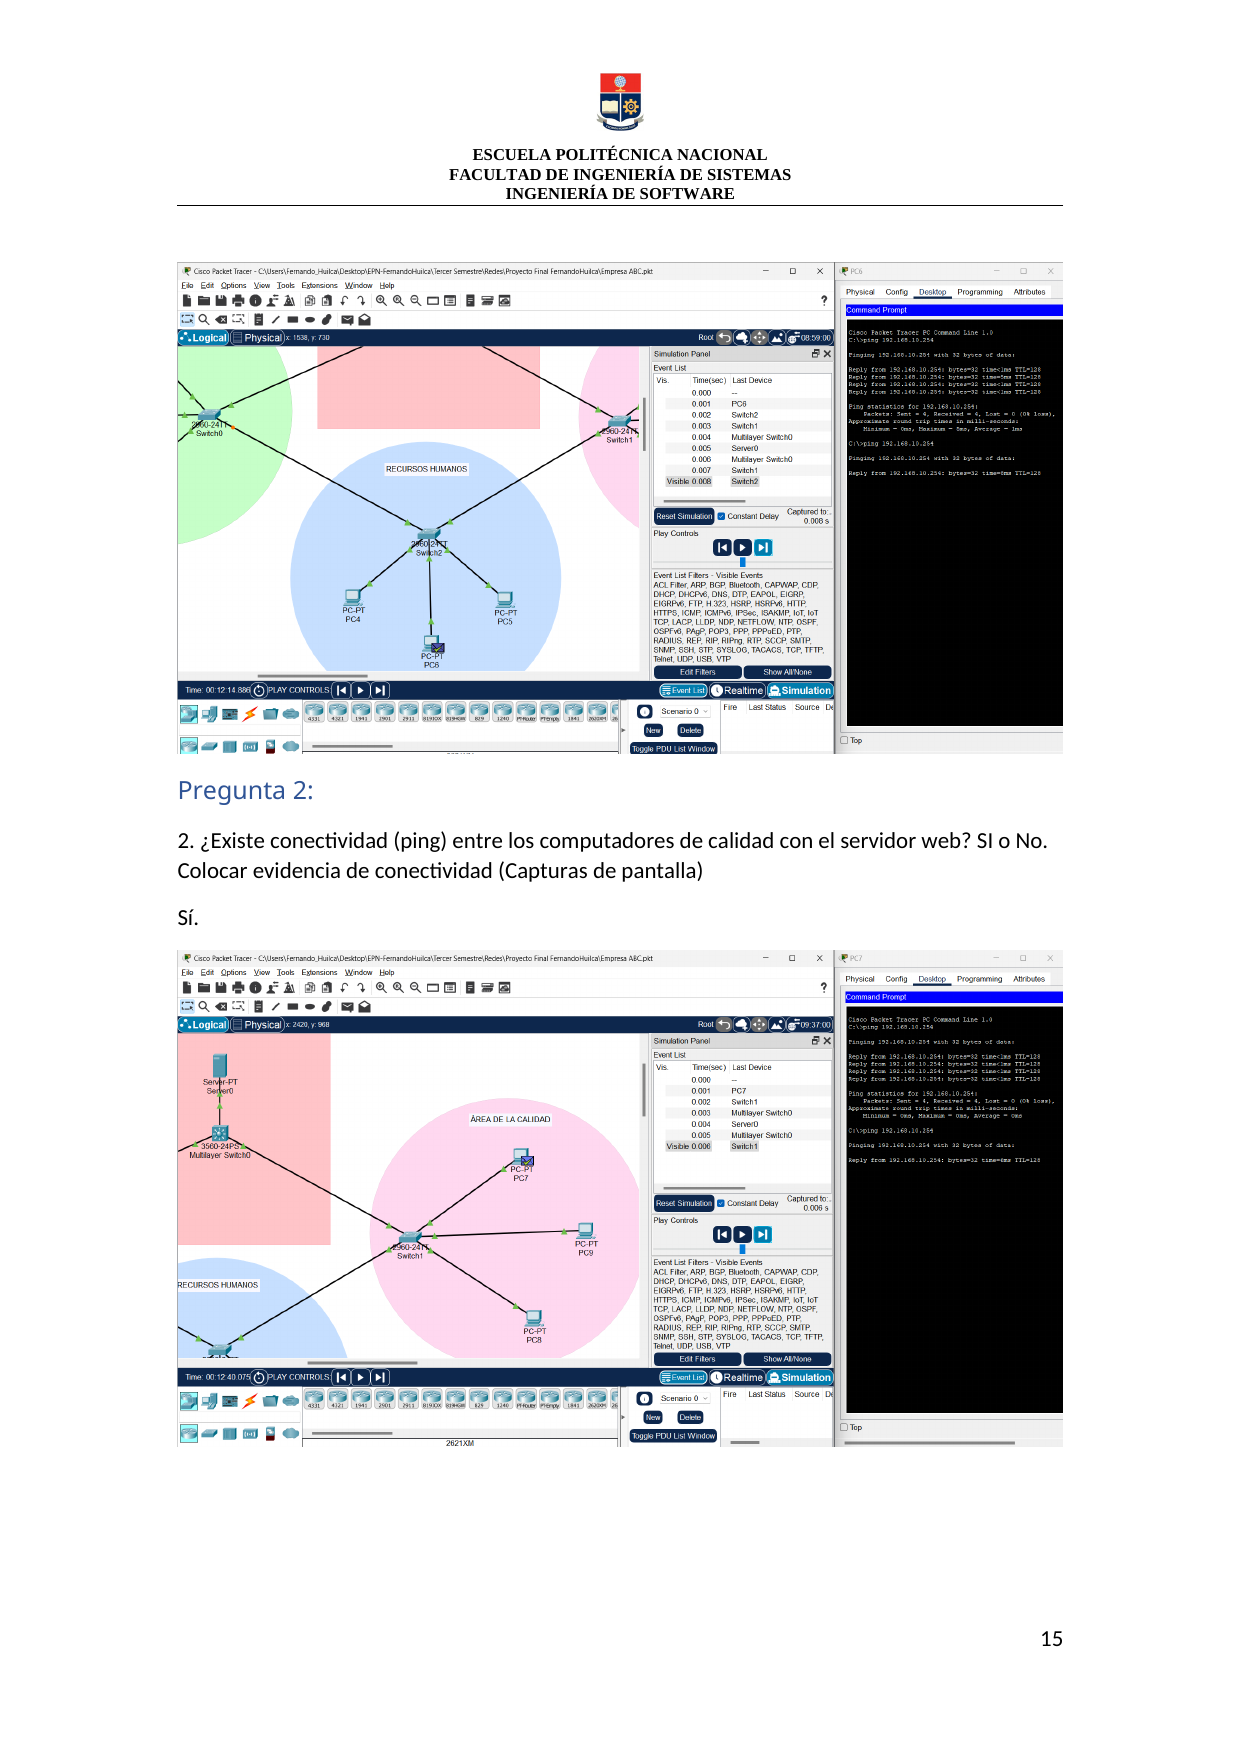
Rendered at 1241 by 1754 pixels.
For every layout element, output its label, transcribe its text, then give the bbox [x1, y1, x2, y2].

picture [177, 262, 1063, 754]
picture [596, 73, 644, 131]
text 2. ¿Existe conectividad (ping) entre los computadores de calidad con el servidor web? SI o No. Colocar evidencia de conectividad (Capturas de pantalla) [177, 826, 1063, 884]
text Pregunta 2: [177, 772, 1063, 807]
picture [177, 950, 1063, 1447]
text Sí. [177, 903, 1063, 931]
